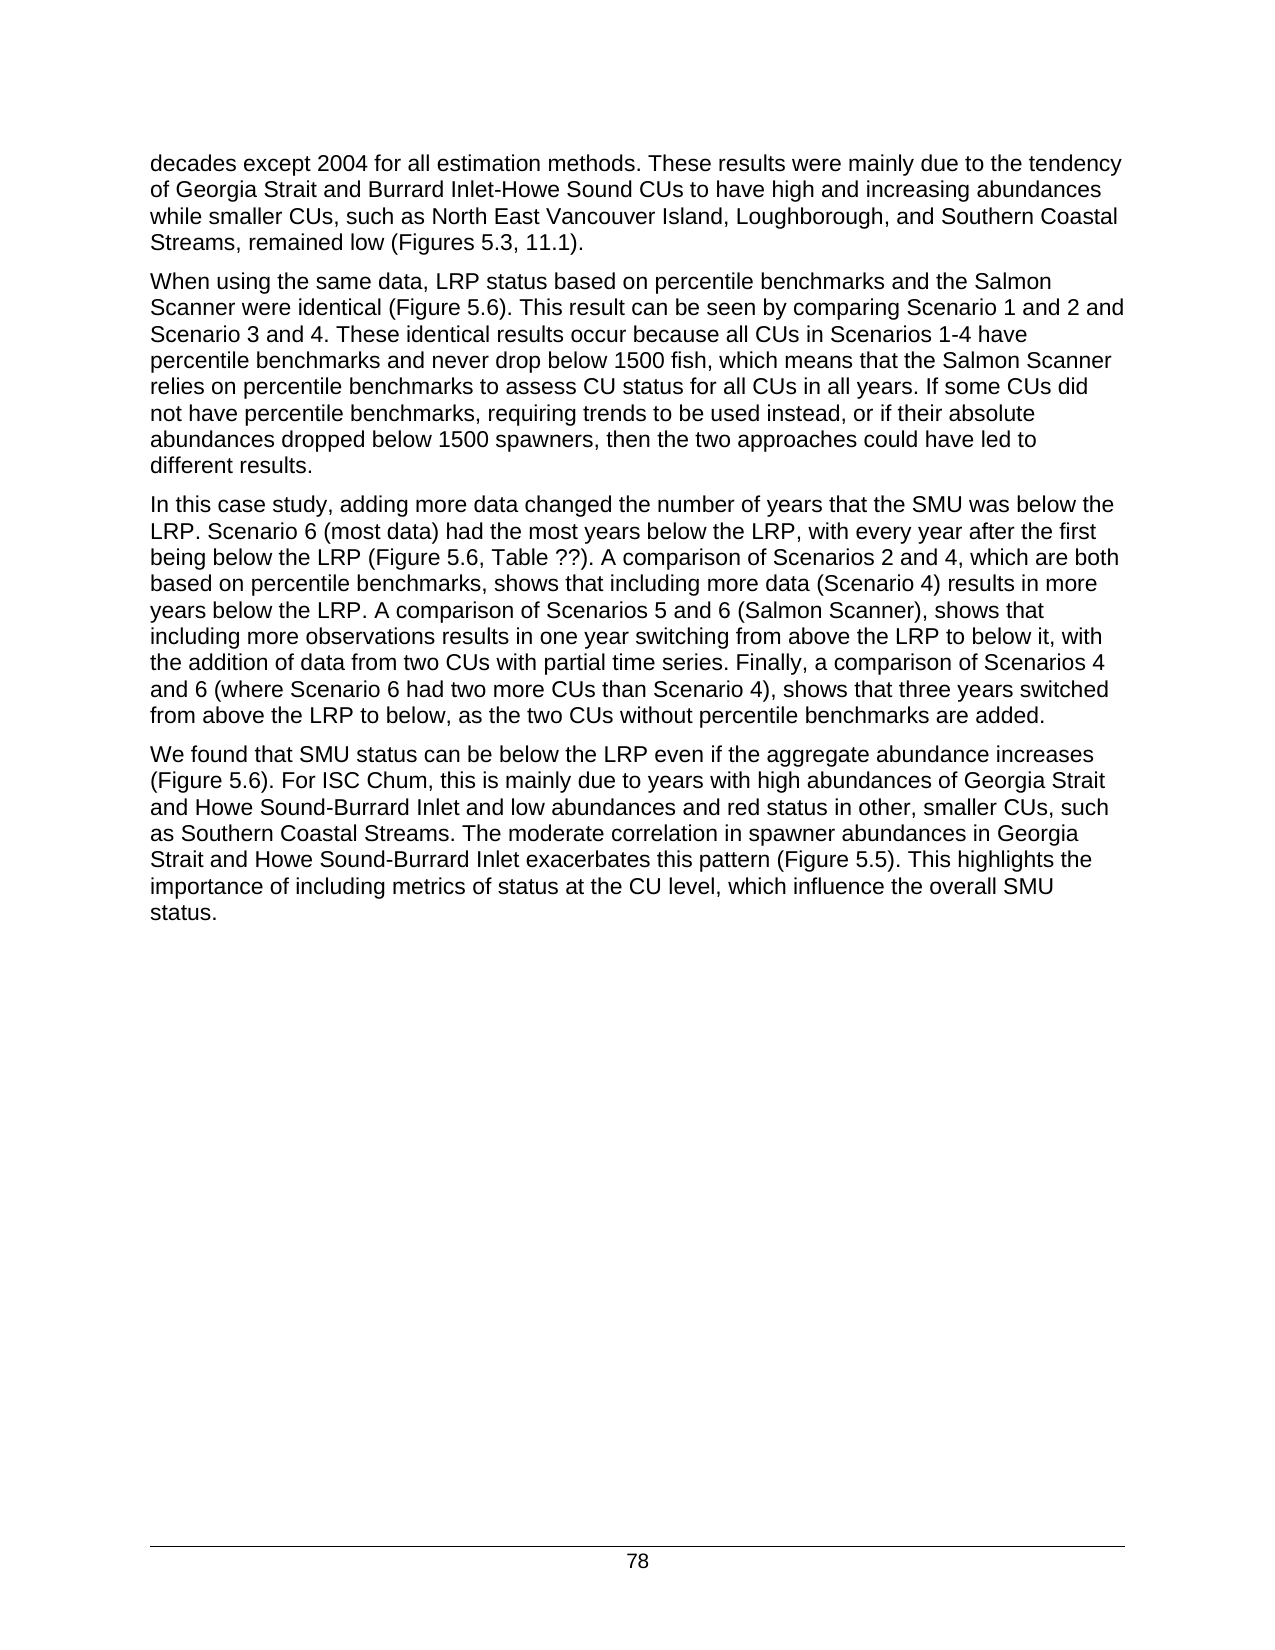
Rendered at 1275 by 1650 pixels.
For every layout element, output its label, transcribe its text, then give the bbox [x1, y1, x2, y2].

text When using the same data, LRP status based on percentile benchmarks and the Salmon Scanner were identical (Figure 5.6). This result can be seen by comparing Scenario 1 and 2 and Scenario 3 and 4. These identical results occur because all CUs in Scenarios 1-4 have percentile benchmarks and never drop below 1500 fish, which means that the Salmon Scanner relies on percentile benchmarks to assess CU status for all CUs in all years. If some CUs did not have percentile benchmarks, requiring trends to be used instead, or if their absolute abundances dropped below 1500 spawners, then the two approaches could have led to different results. [150, 268, 1125, 479]
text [150, 150, 1125, 255]
text In this case study, adding more data changed the number of years that the SMU was below the LRP. Scenario 6 (most data) had the most years below the LRP, with every year after the first being below the LRP (Figure 5.6, Table ??). A comparison of Scenarios 2 and 4, which are both based on percentile benchmarks, shows that including more data (Scenario 4) results in more years below the LRP. A comparison of Scenarios 5 and 6 (Salmon Scanner), shows that including more observations results in one year switching from above the LRP to below it, with the addition of data from two CUs with partial time series. Finally, a comparison of Scenarios 4 and 6 (where Scenario 6 had two more CUs than Scenario 4), shows that three years switched from above the LRP to below, as the two CUs without percentile benchmarks are added. [150, 491, 1125, 728]
text We found that SMU status can be below the LRP even if the aggregate abundance increases (Figure 5.6). For ISC Chum, this is mainly due to years with high abundances of Georgia Strait and Howe Sound-Burrard Inlet and low abundances and red status in other, smaller CUs, such as Southern Coastal Streams. The moderate correlation in spawner abundances in Georgia Strait and Howe Sound-Burrard Inlet exacerbates this pattern (Figure 5.5). This highlights the importance of including metrics of status at the CU level, which influence the overall SMU status. [150, 741, 1125, 925]
